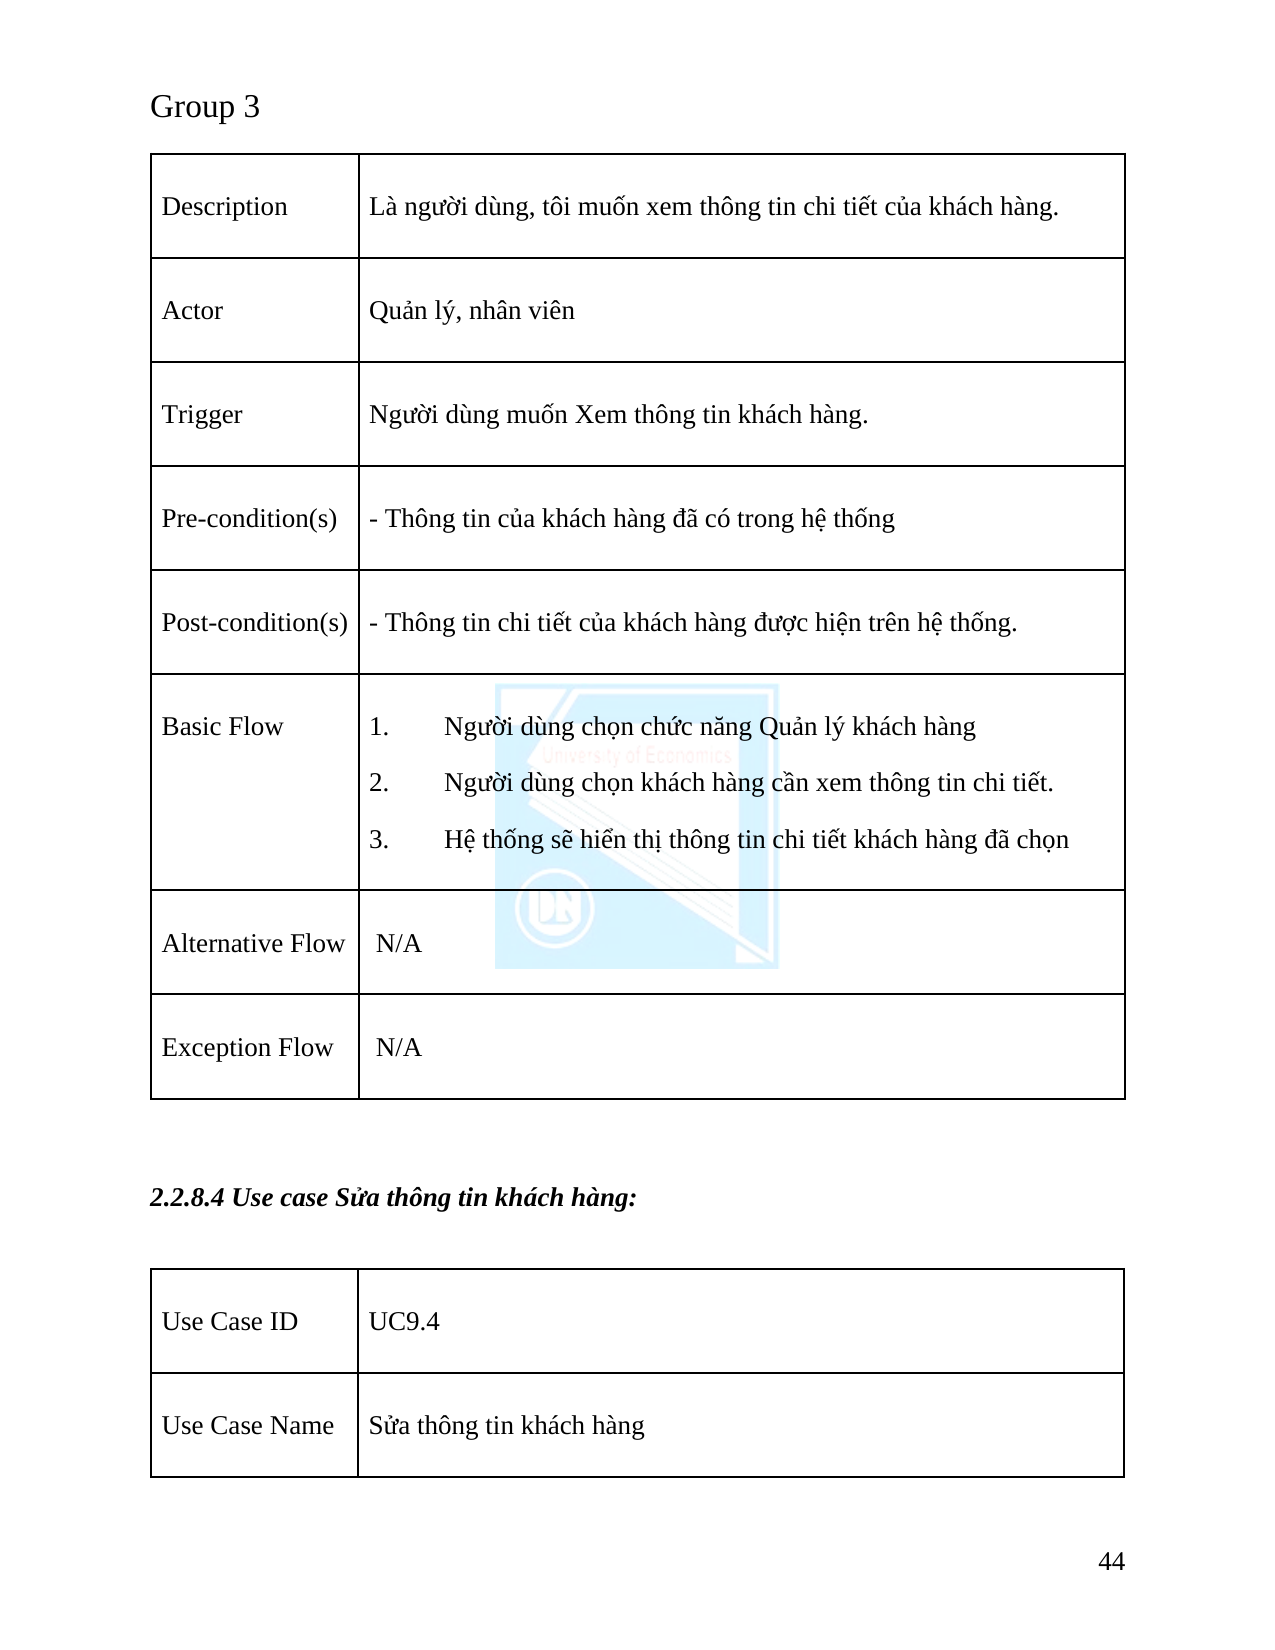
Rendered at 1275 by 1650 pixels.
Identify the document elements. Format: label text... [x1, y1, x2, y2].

table_cell Pre-condition(s) [152, 467, 358, 569]
table_cell Actor [152, 259, 358, 361]
table_cell Sửa thông tin khách hàng [359, 1374, 1123, 1476]
table_cell Use Case Name [152, 1374, 357, 1476]
table_header UC9.4 [359, 1270, 1123, 1372]
table_cell Trigger [152, 363, 358, 465]
table_cell Basic Flow [152, 675, 358, 889]
table_cell Alternative Flow [152, 891, 358, 993]
table_header Use Case ID [152, 1270, 357, 1372]
table_cell Description [152, 155, 358, 257]
table_cell Quản lý, nhân viên [360, 259, 1124, 361]
table_cell - Thông tin chi tiết của khách hàng được hiện trên hệ thống. [360, 571, 1124, 673]
table_cell N/A [360, 891, 1124, 993]
table_cell - Thông tin của khách hàng đã có trong hệ thống [360, 467, 1124, 569]
text 2.2.8.4 Use case Sửa thông tin khách hàng: [150, 1181, 1125, 1212]
table_cell 1. Người dùng chọn chức năng Quản lý khách hàng 2. Người dùng chọn khách hàng cần xem thông tin chi tiết. 3. Hệ thống sẽ hiển thị thông tin chi tiết khách hàng đã chọn [360, 675, 1124, 889]
table_cell Exception Flow [152, 995, 358, 1097]
table_cell N/A [360, 995, 1124, 1097]
table_cell Là người dùng, tôi muốn xem thông tin chi tiết của khách hàng. [360, 155, 1124, 257]
table_cell Post-condition(s) [152, 571, 358, 673]
table_cell Người dùng muốn Xem thông tin khách hàng. [360, 363, 1124, 465]
